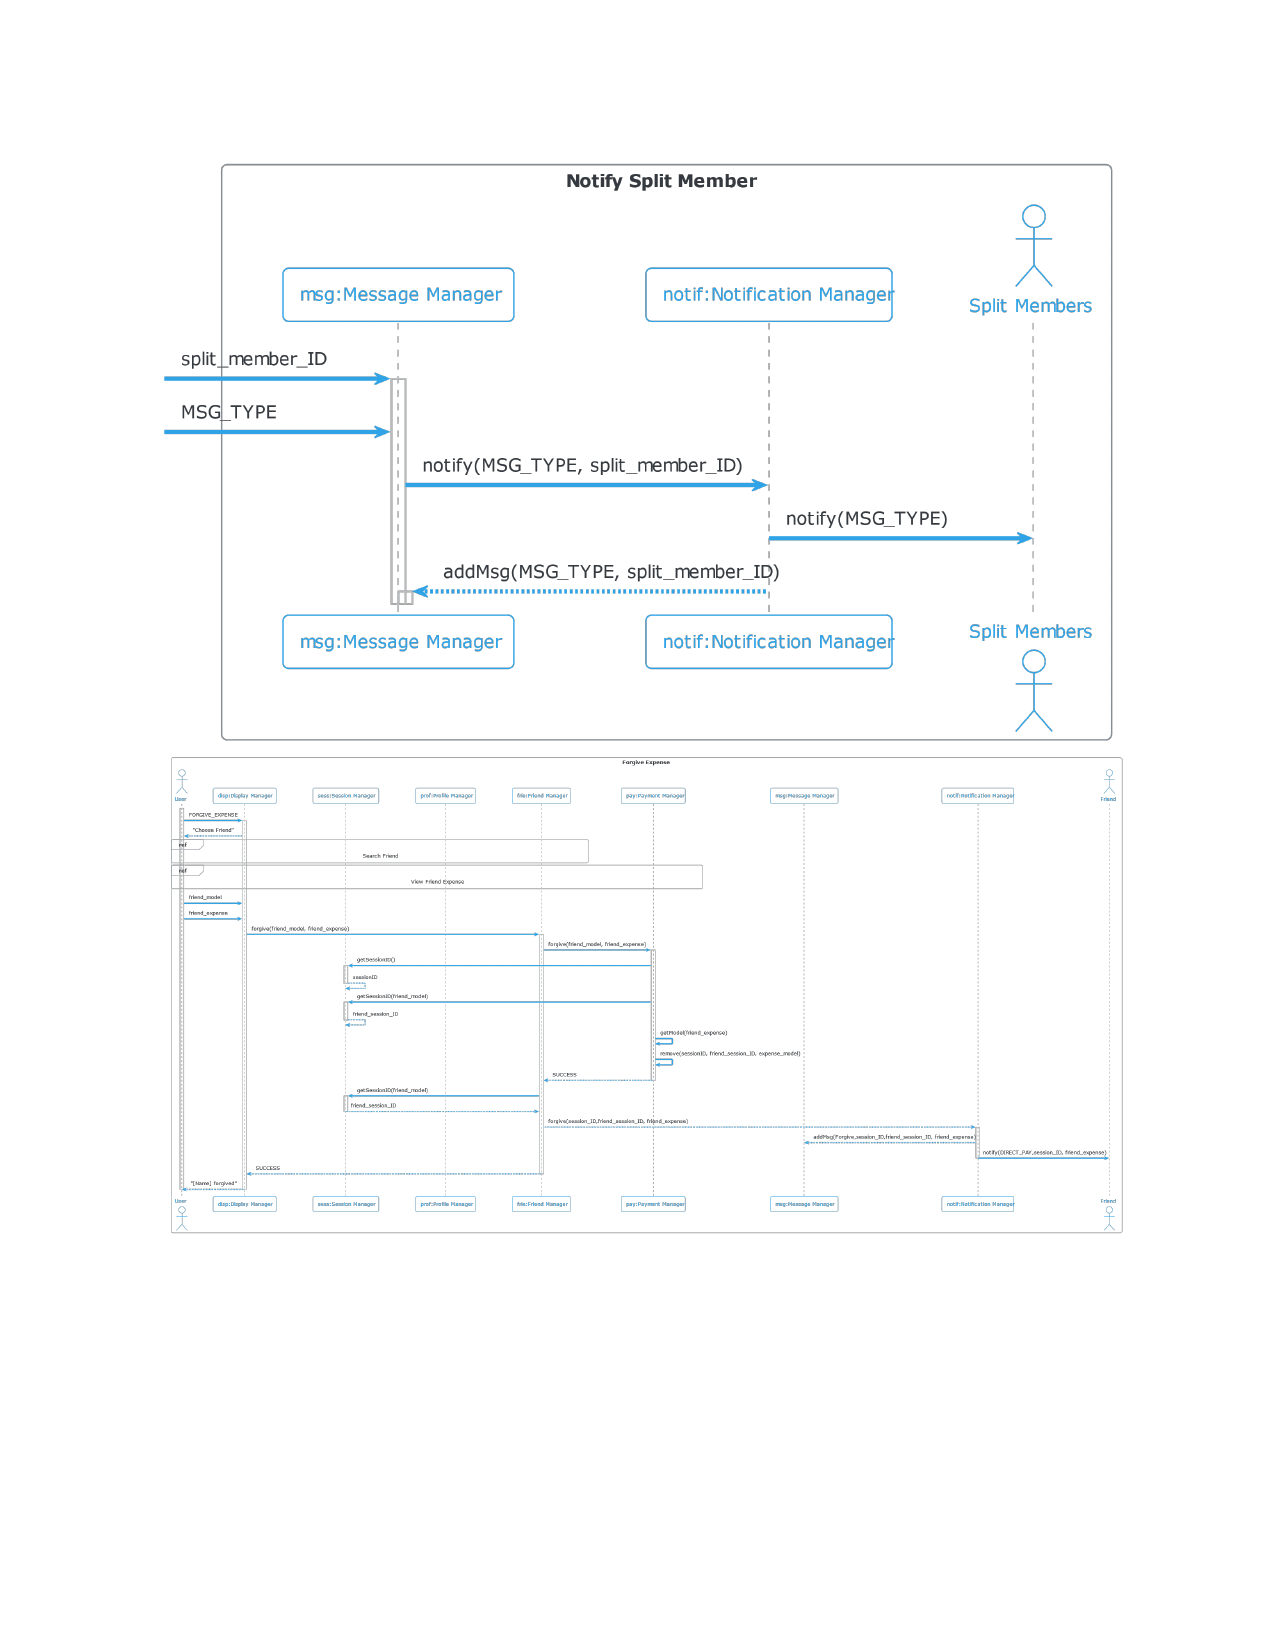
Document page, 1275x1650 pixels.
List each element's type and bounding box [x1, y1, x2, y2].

picture [150, 150, 1125, 1237]
